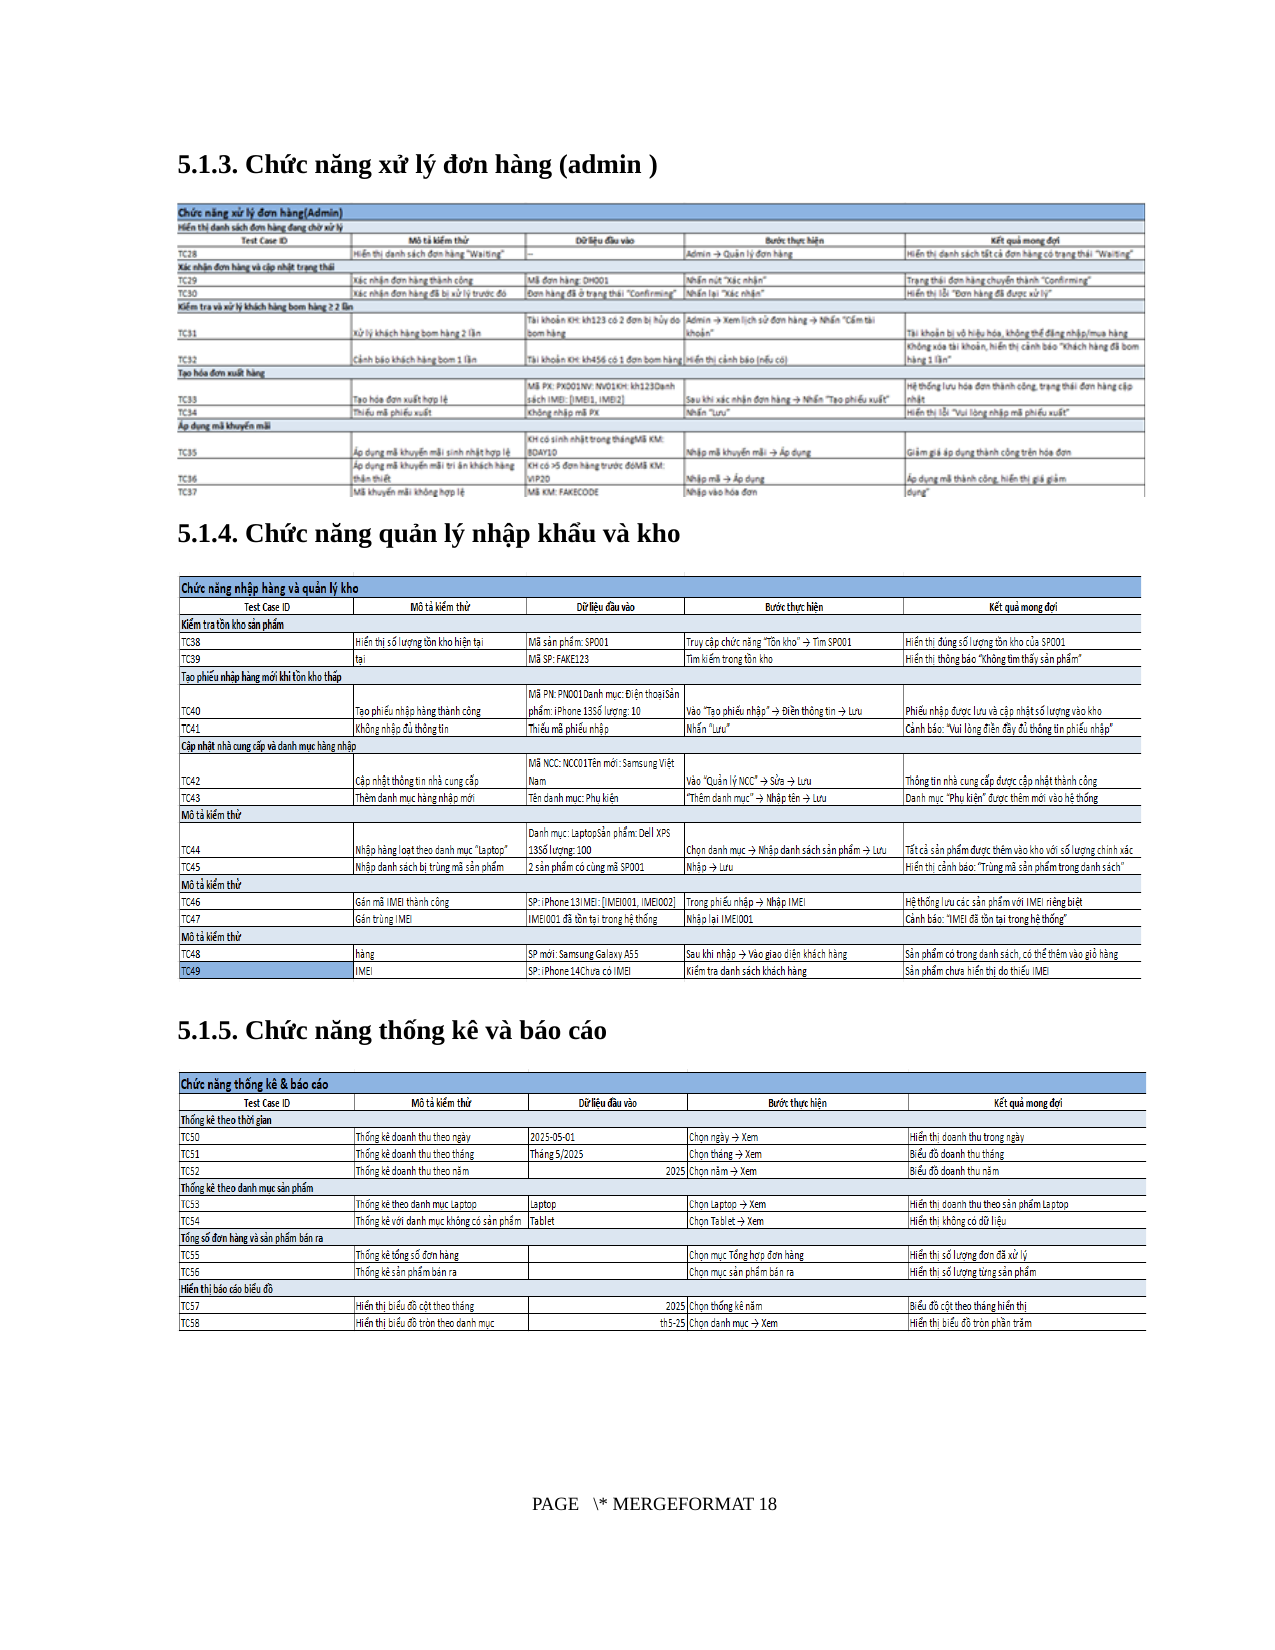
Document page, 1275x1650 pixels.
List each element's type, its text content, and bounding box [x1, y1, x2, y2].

picture [177, 572, 1142, 982]
subtitle 5.1.3. Chức năng xử lý đơn hàng (admin ) [177, 148, 1127, 179]
subtitle 5.1.5. Chức năng thống kê và báo cáo [177, 1014, 1127, 1045]
subtitle 5.1.4. Chức năng quản lý nhập khẩu và kho [177, 517, 1127, 548]
picture [177, 202, 1146, 497]
picture [177, 1069, 1147, 1332]
